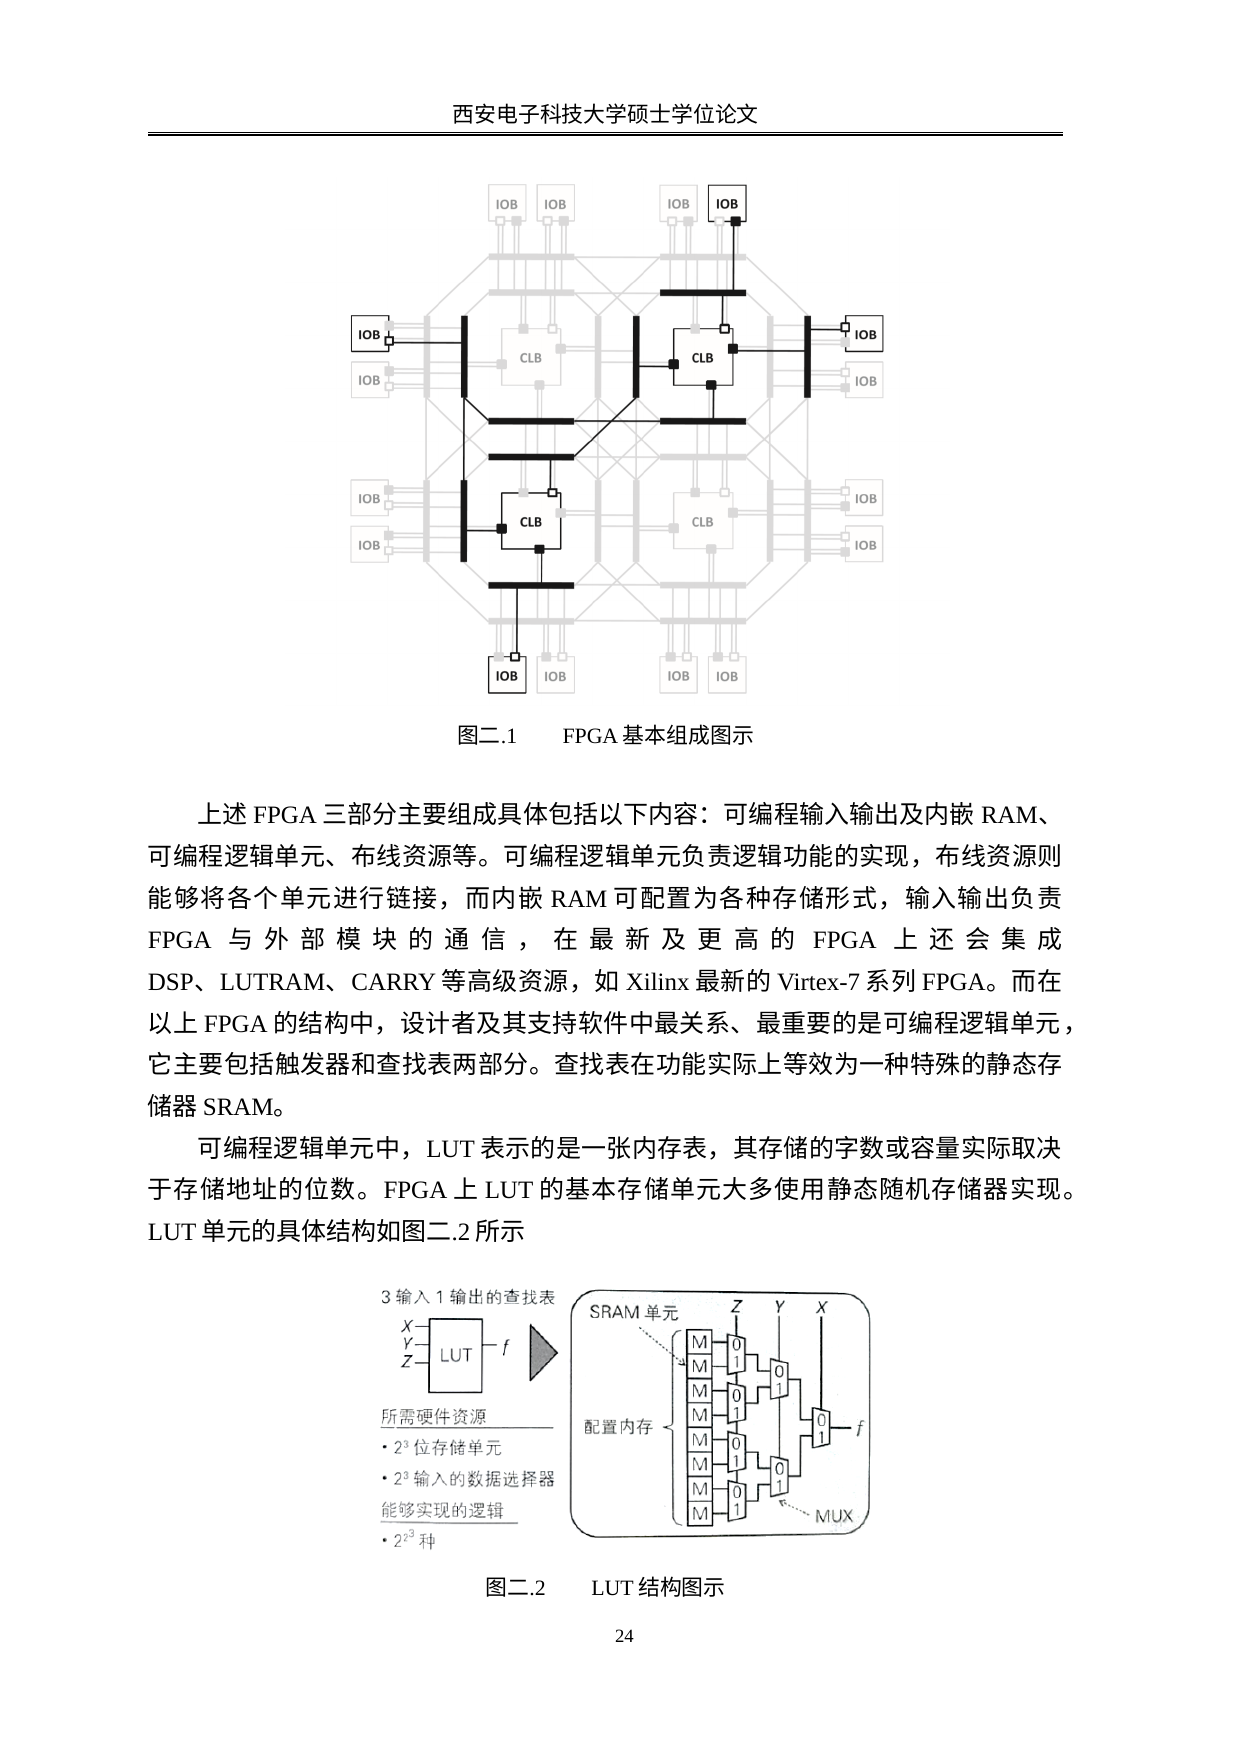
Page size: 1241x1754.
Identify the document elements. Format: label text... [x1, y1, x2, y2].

text FPGA基本组成图示 [148, 718, 1063, 749]
text 上述FPGA三部分主要组成具体包括以下内容：可编程输入输出及内嵌RAM、可编程逻辑单元、布线资源等。可编程逻辑单元负责逻辑功能的实现，布线资源则能够将各个单元进行链接，而内嵌RAM可配置为各种存储形式，输入输出负责FPGA与外部模块的通信，在最新及更高的FPGA上还会集成DSP、LUTRAM、CARRY等高级资源，如Xilinx最新的Virtex-7系列FPGA。而在以上FPGA的结构中，设计者及其支持软件中最关系、最重要的是可编程逻辑单元，它主要包括触发器和查找表两部分。查找表在功能实际上等效为一种特殊的静态存储器SRAM。 [148, 790, 1063, 1124]
picture [285, 177, 951, 706]
picture [357, 1277, 905, 1558]
text LUT结构图示 [148, 1570, 1063, 1602]
text 可编程逻辑单元中，LUT表示的是一张内存表，其存储的字数或容量实际取决于存储地址的位数。FPGA上LUT的基本存储单元大多使用静态随机存储器实现。LUT单元的具体结构如图2.2所示 [148, 1124, 1063, 1249]
